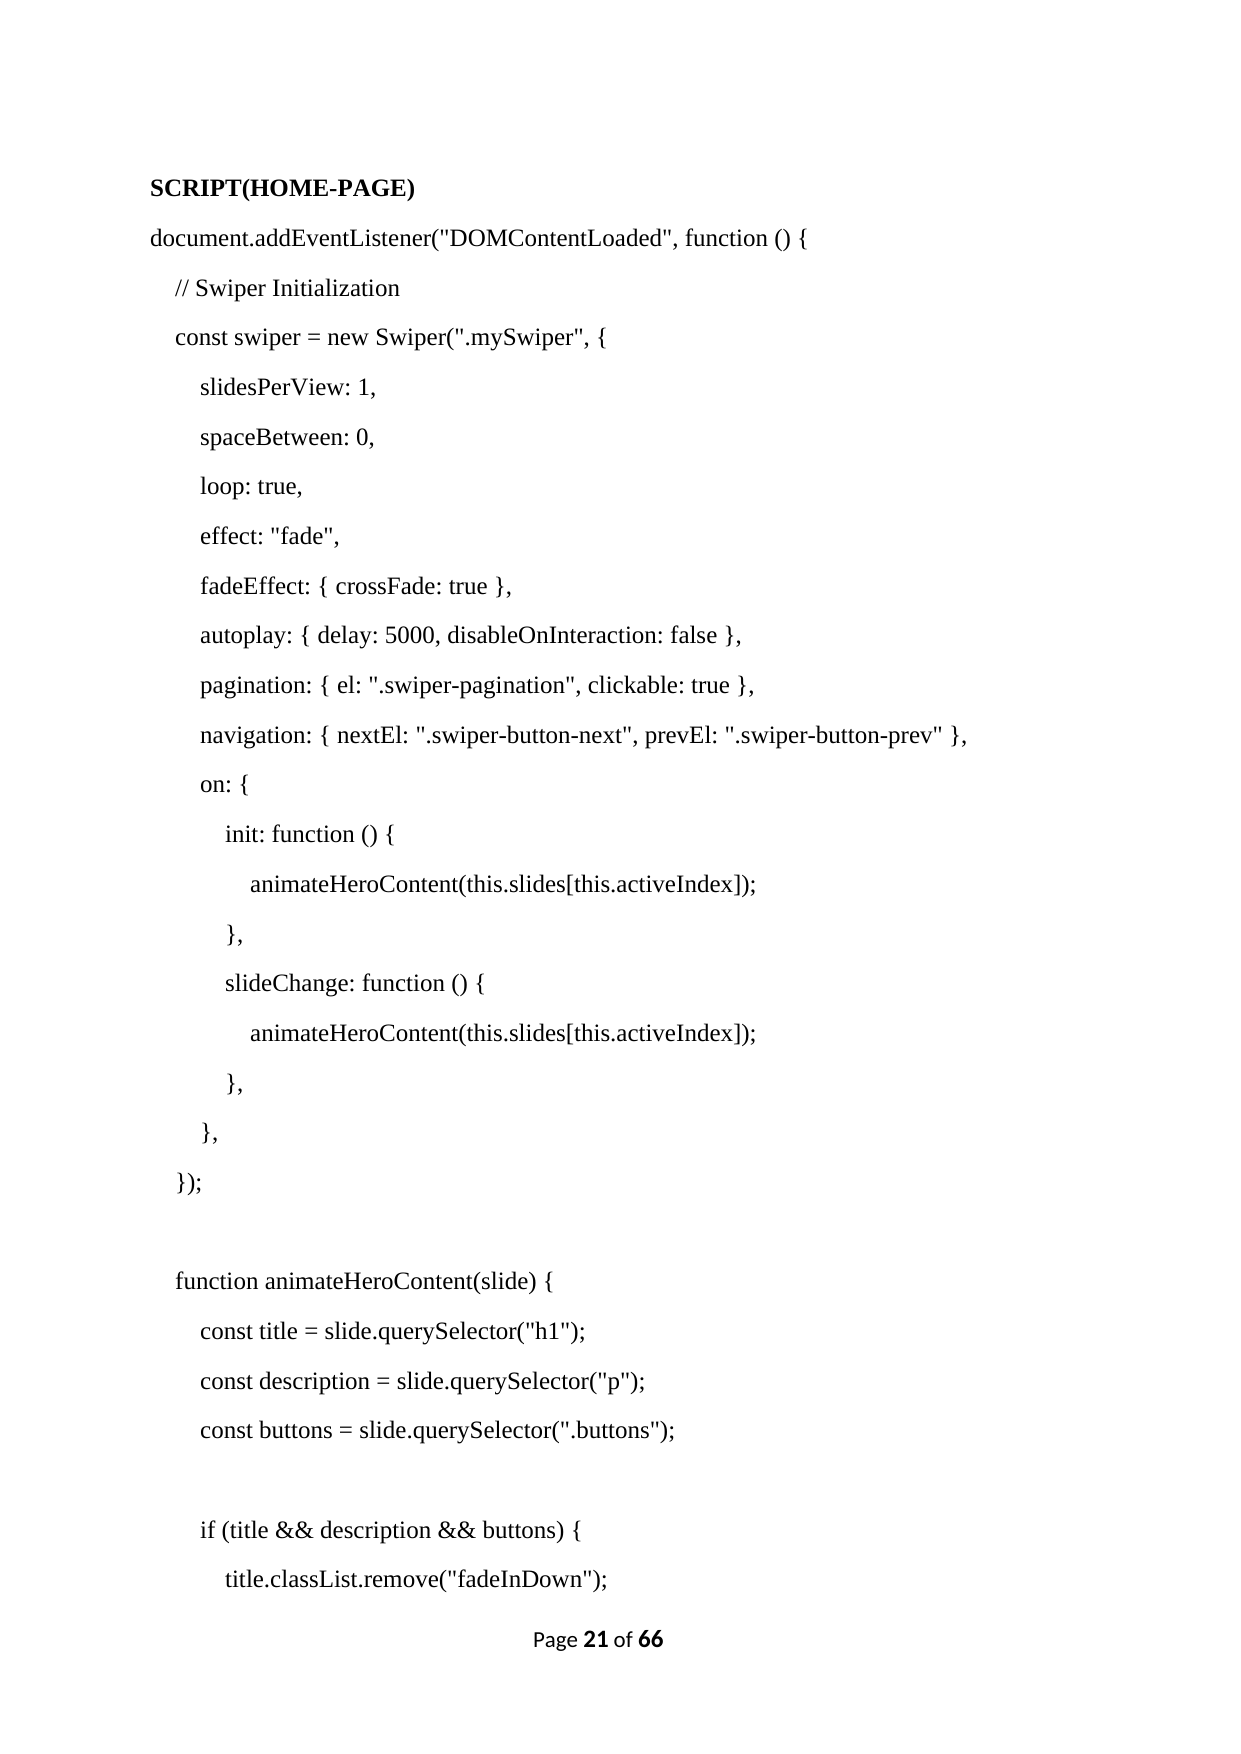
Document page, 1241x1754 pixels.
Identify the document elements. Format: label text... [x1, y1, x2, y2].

text document.addEventListener("DOMContentLoaded", function () { [150, 223, 1090, 252]
text pagination: { el: ".swiper-pagination", clickable: true }, [150, 670, 1090, 699]
text }, [150, 919, 1090, 947]
text animateHeroContent(this.slides[this.activeIndex]); [150, 869, 1090, 898]
text loop: true, [150, 471, 1090, 500]
text // Swiper Initialization [150, 273, 1090, 301]
text autoplay: { delay: 5000, disableOnInteraction: false }, [150, 621, 1090, 649]
text spaceBetween: 0, [150, 422, 1090, 451]
text slidesPerView: 1, [150, 372, 1090, 401]
text const swiper = new Swiper(".mySwiper", { [150, 322, 1090, 351]
text effect: "fade", [150, 521, 1090, 550]
text }); [150, 1167, 1090, 1196]
text title.classList.remove("fadeInDown"); [150, 1564, 1090, 1593]
text function animateHeroContent(slide) { [150, 1266, 1090, 1295]
text if (title && description && buttons) { [150, 1515, 1090, 1544]
text slideChange: function () { [150, 968, 1090, 997]
text fadeEffect: { crossFade: true }, [150, 571, 1090, 599]
text animateHeroContent(this.slides[this.activeIndex]); [150, 1018, 1090, 1047]
text const description = slide.querySelector("p"); [150, 1366, 1090, 1394]
text SCRIPT(HOME-PAGE) [150, 173, 1090, 202]
text on: { [150, 769, 1090, 798]
text navigation: { nextEl: ".swiper-button-next", prevEl: ".swiper-button-prev" }, [150, 720, 1090, 749]
text init: function () { [150, 819, 1090, 848]
text }, [150, 1068, 1090, 1096]
text }, [150, 1117, 1090, 1146]
text const title = slide.querySelector("h1"); [150, 1316, 1090, 1345]
text const buttons = slide.querySelector(".buttons"); [150, 1416, 1090, 1444]
